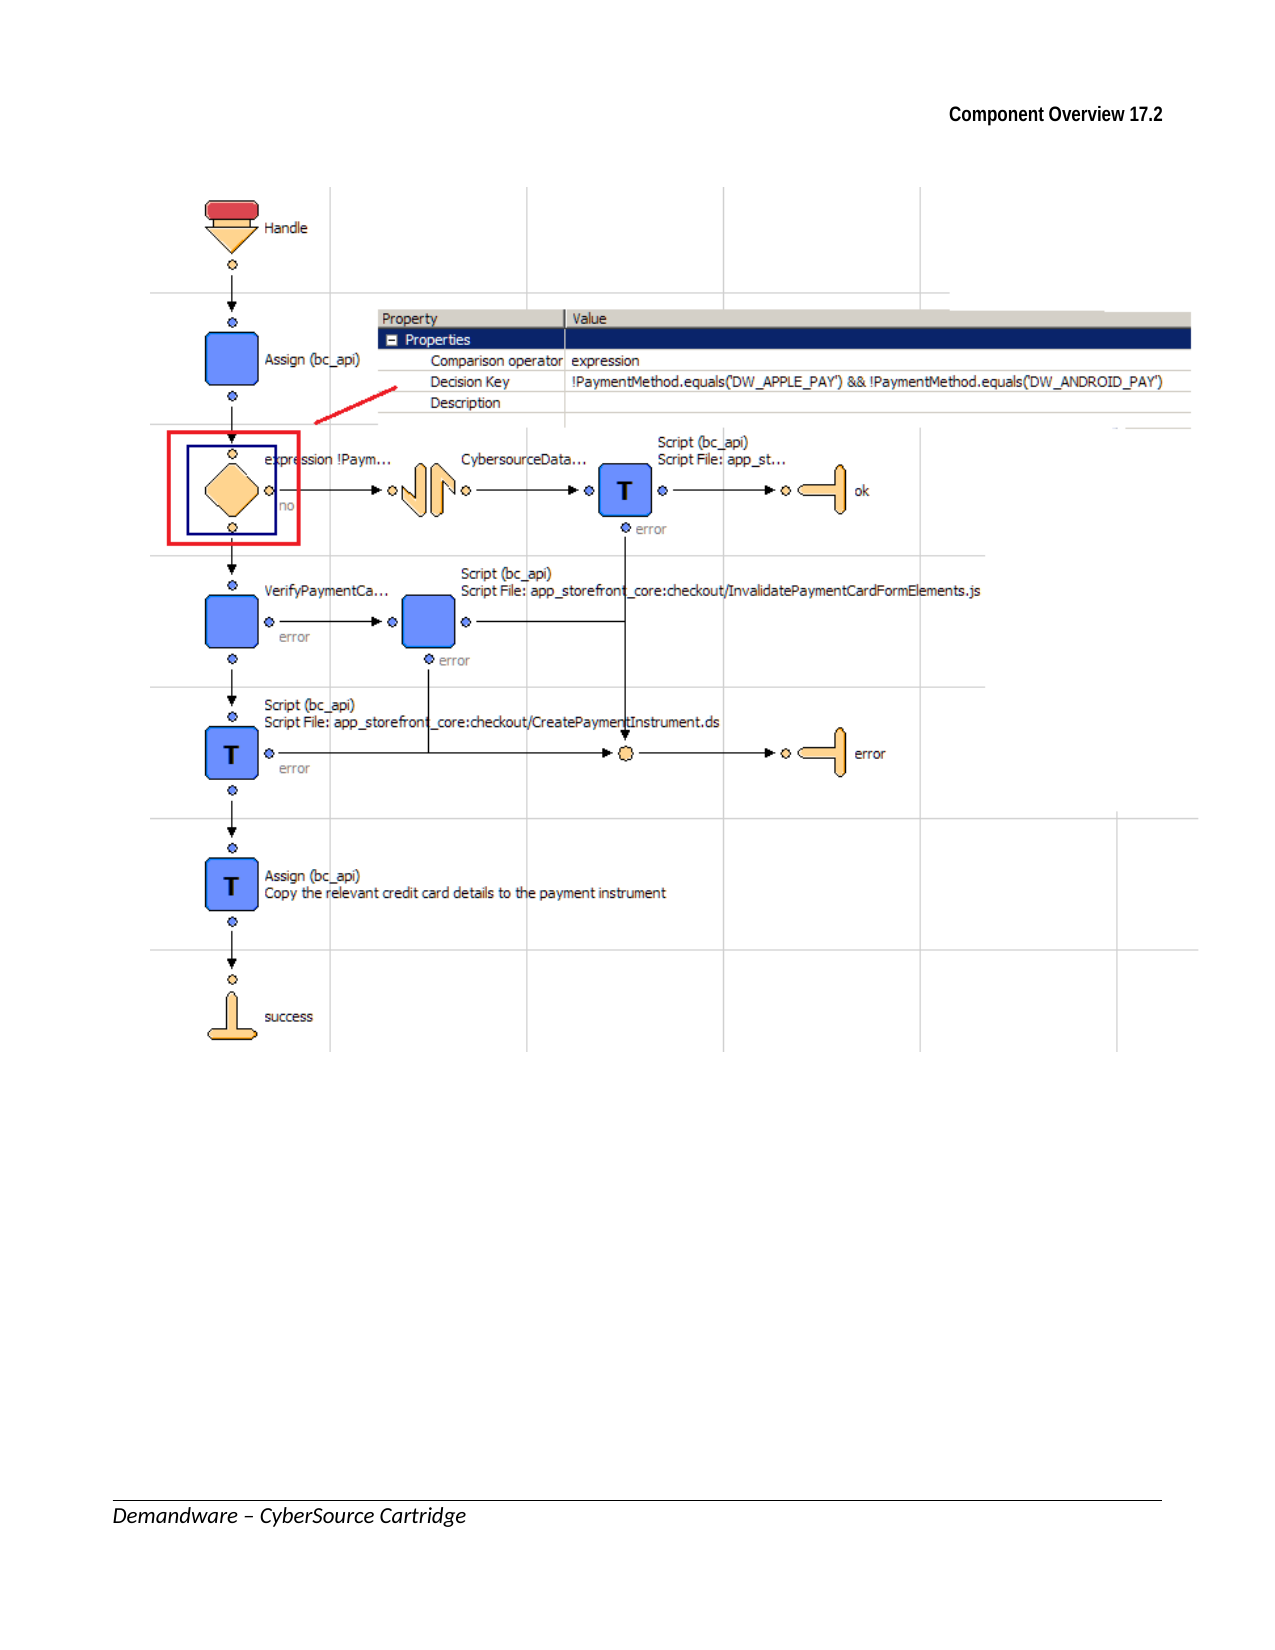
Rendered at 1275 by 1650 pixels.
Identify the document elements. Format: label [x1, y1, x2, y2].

picture [150, 187, 1199, 1052]
